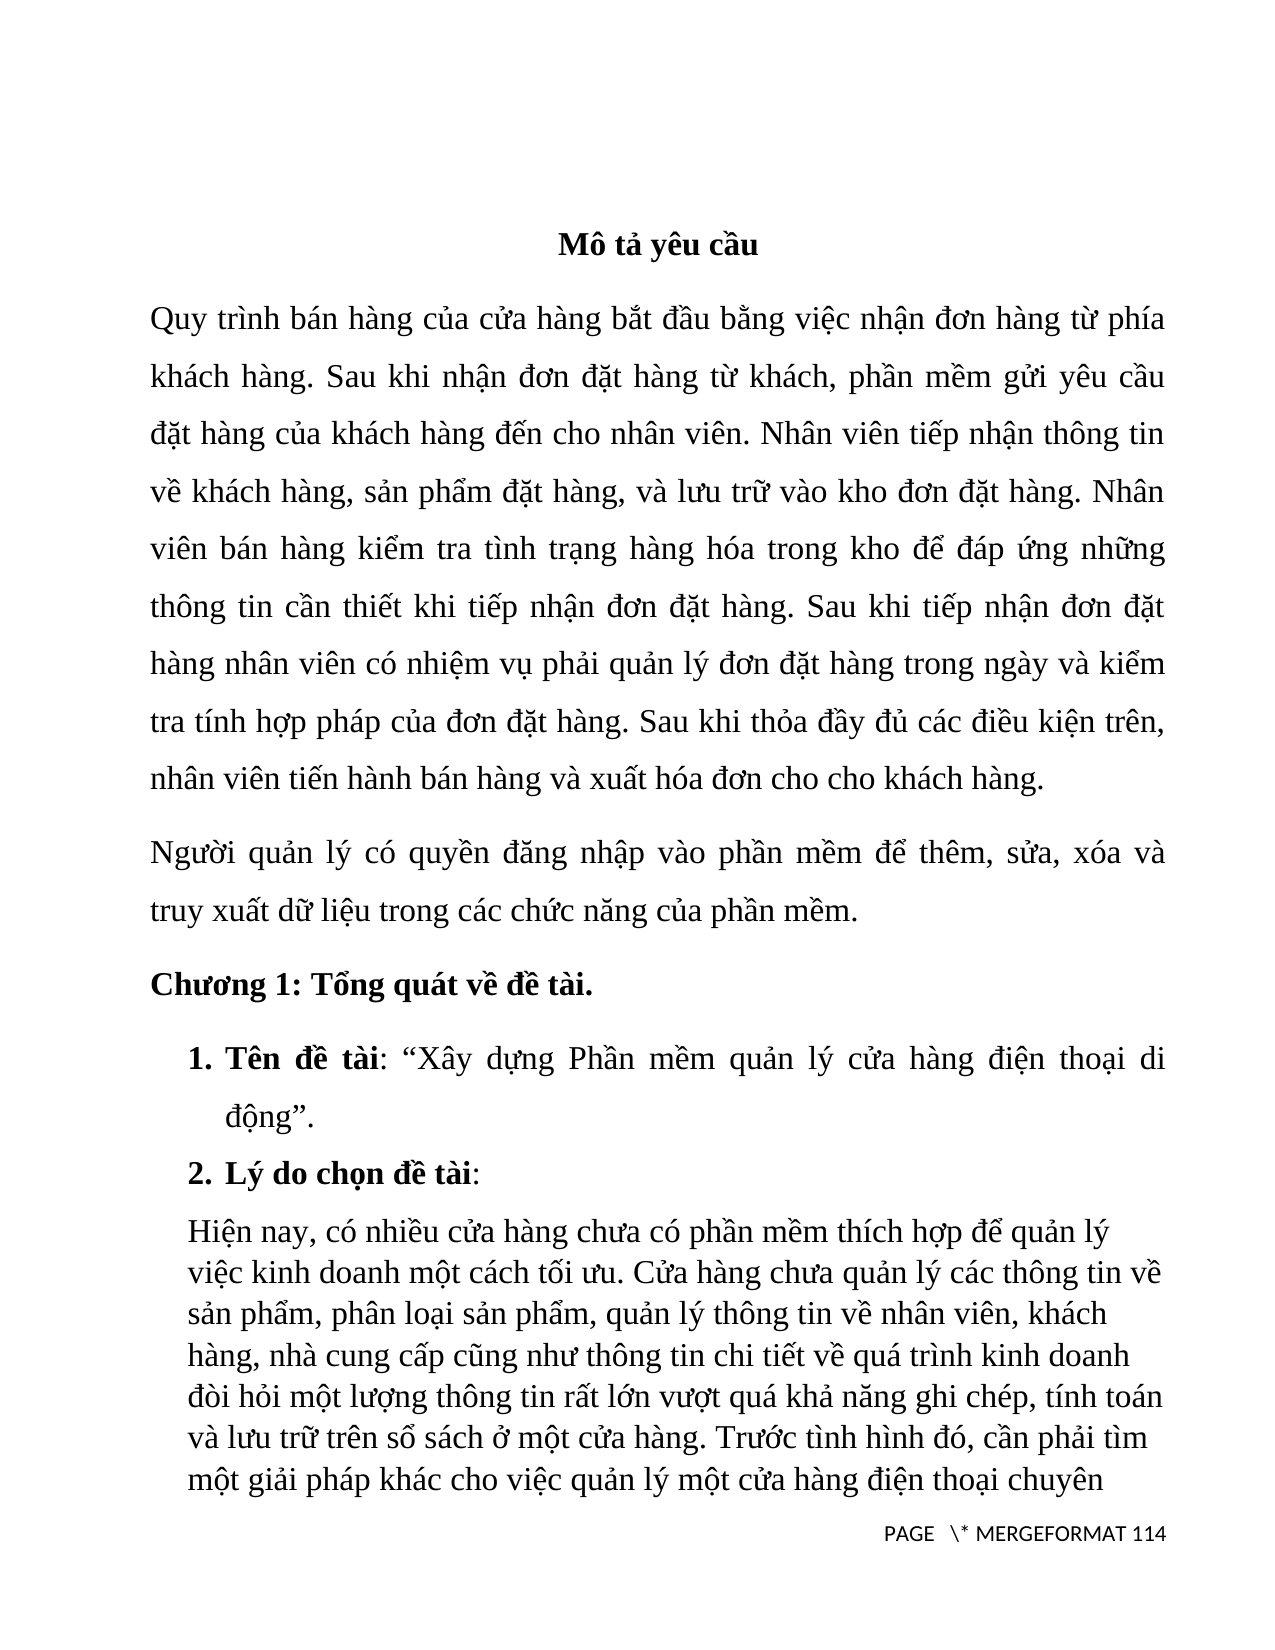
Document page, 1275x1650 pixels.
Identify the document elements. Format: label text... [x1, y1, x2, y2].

list Lý do chọn đề tài: [187, 1153, 1167, 1192]
list Tên đề tài: “Xây dựng Phần mềm quản lý cửa hàng điện thoại di động”. [187, 1038, 1167, 1134]
text Người quản lý có quyền đăng nhập vào phần mềm để thêm, sửa, xóa và truy xuất dữ liệu trong các chức năng của phần mềm. [150, 832, 1167, 928]
text Mô tả yêu cầu [150, 224, 1167, 262]
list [187, 1211, 1167, 1497]
text Quy trình bán hàng của cửa hàng bắt đầu bằng việc nhận đơn hàng từ phía khách hàng. Sau khi nhận đơn đặt hàng từ khách, phần mềm gửi yêu cầu đặt hàng của khách hàng đến cho nhân viên. Nhân viên tiếp nhận thông tin về khách hàng, sản phẩm đặt hàng, và lưu trữ vào kho đơn đặt hàng. Nhân viên bán hàng kiểm tra tình trạng hàng hóa trong kho để đáp ứng những thông tin cần thiết khi tiếp nhận đơn đặt hàng. Sau khi tiếp nhận đơn đặt hàng nhân viên có nhiệm vụ phải quản lý đơn đặt hàng trong ngày và kiểm tra tính hợp pháp của đơn đặt hàng. Sau khi thỏa đầy đủ các điều kiện trên, nhân viên tiến hành bán hàng và xuất hóa đơn cho cho khách hàng. [150, 298, 1167, 797]
text Chương 1: Tổng quát về đề tài. [150, 964, 1167, 1002]
